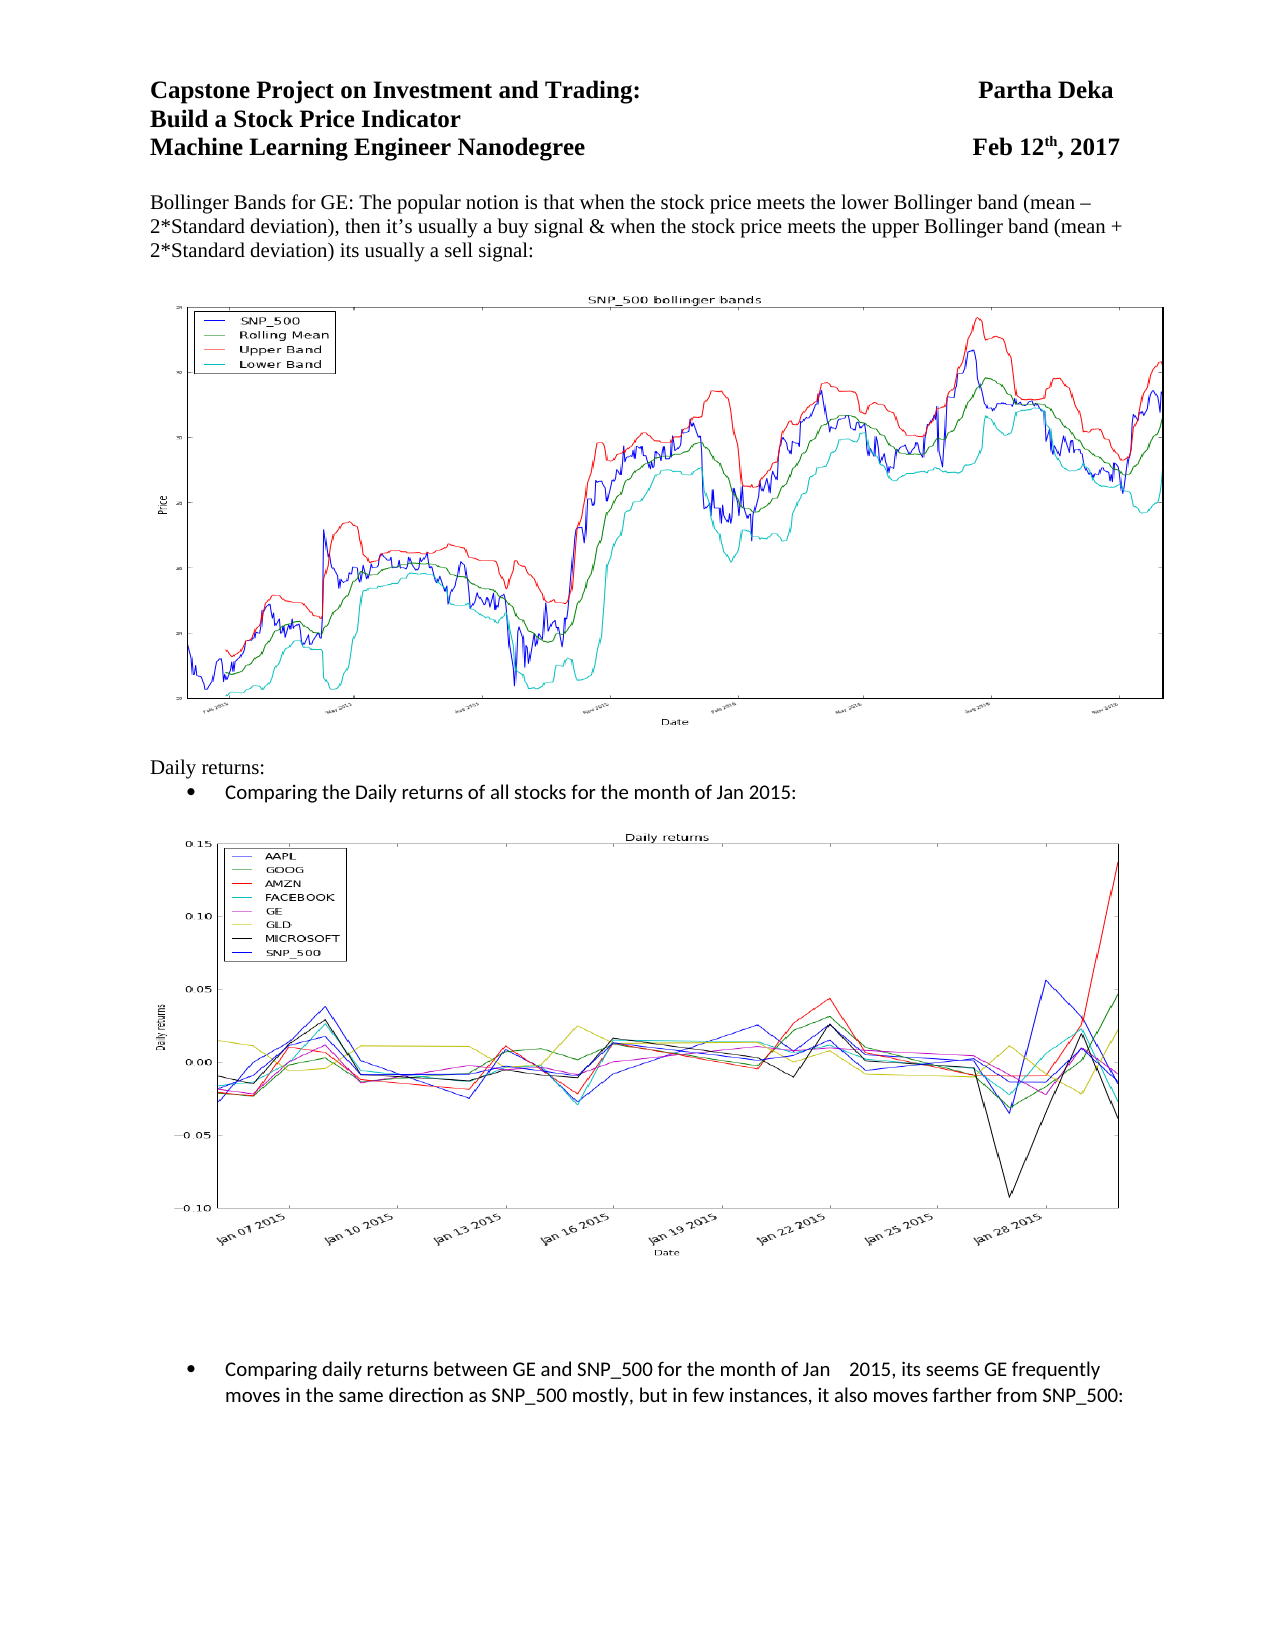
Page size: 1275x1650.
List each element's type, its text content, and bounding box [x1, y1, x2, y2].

text Daily returns: [150, 755, 1125, 779]
picture [150, 291, 1171, 731]
text Bollinger Bands for GE: The popular notion is that when the stock price meets the lower Bollinger band (mean – 2*Standard deviation), then it’s usually a buy signal & when the stock price meets the upper Bollinger band (mean + 2*Standard deviation) its usually a sell signal: [150, 190, 1125, 262]
list Comparing the Daily returns of all stocks for the month of Jan 2015: [187, 779, 1125, 804]
picture [150, 828, 1125, 1261]
list Comparing daily returns between GE and SNP_500 for the month of Jan 2015, its seems GE frequently moves in the same direction as SNP_500 mostly, but in few instances, it also moves farther from SNP_500: [187, 1356, 1125, 1407]
